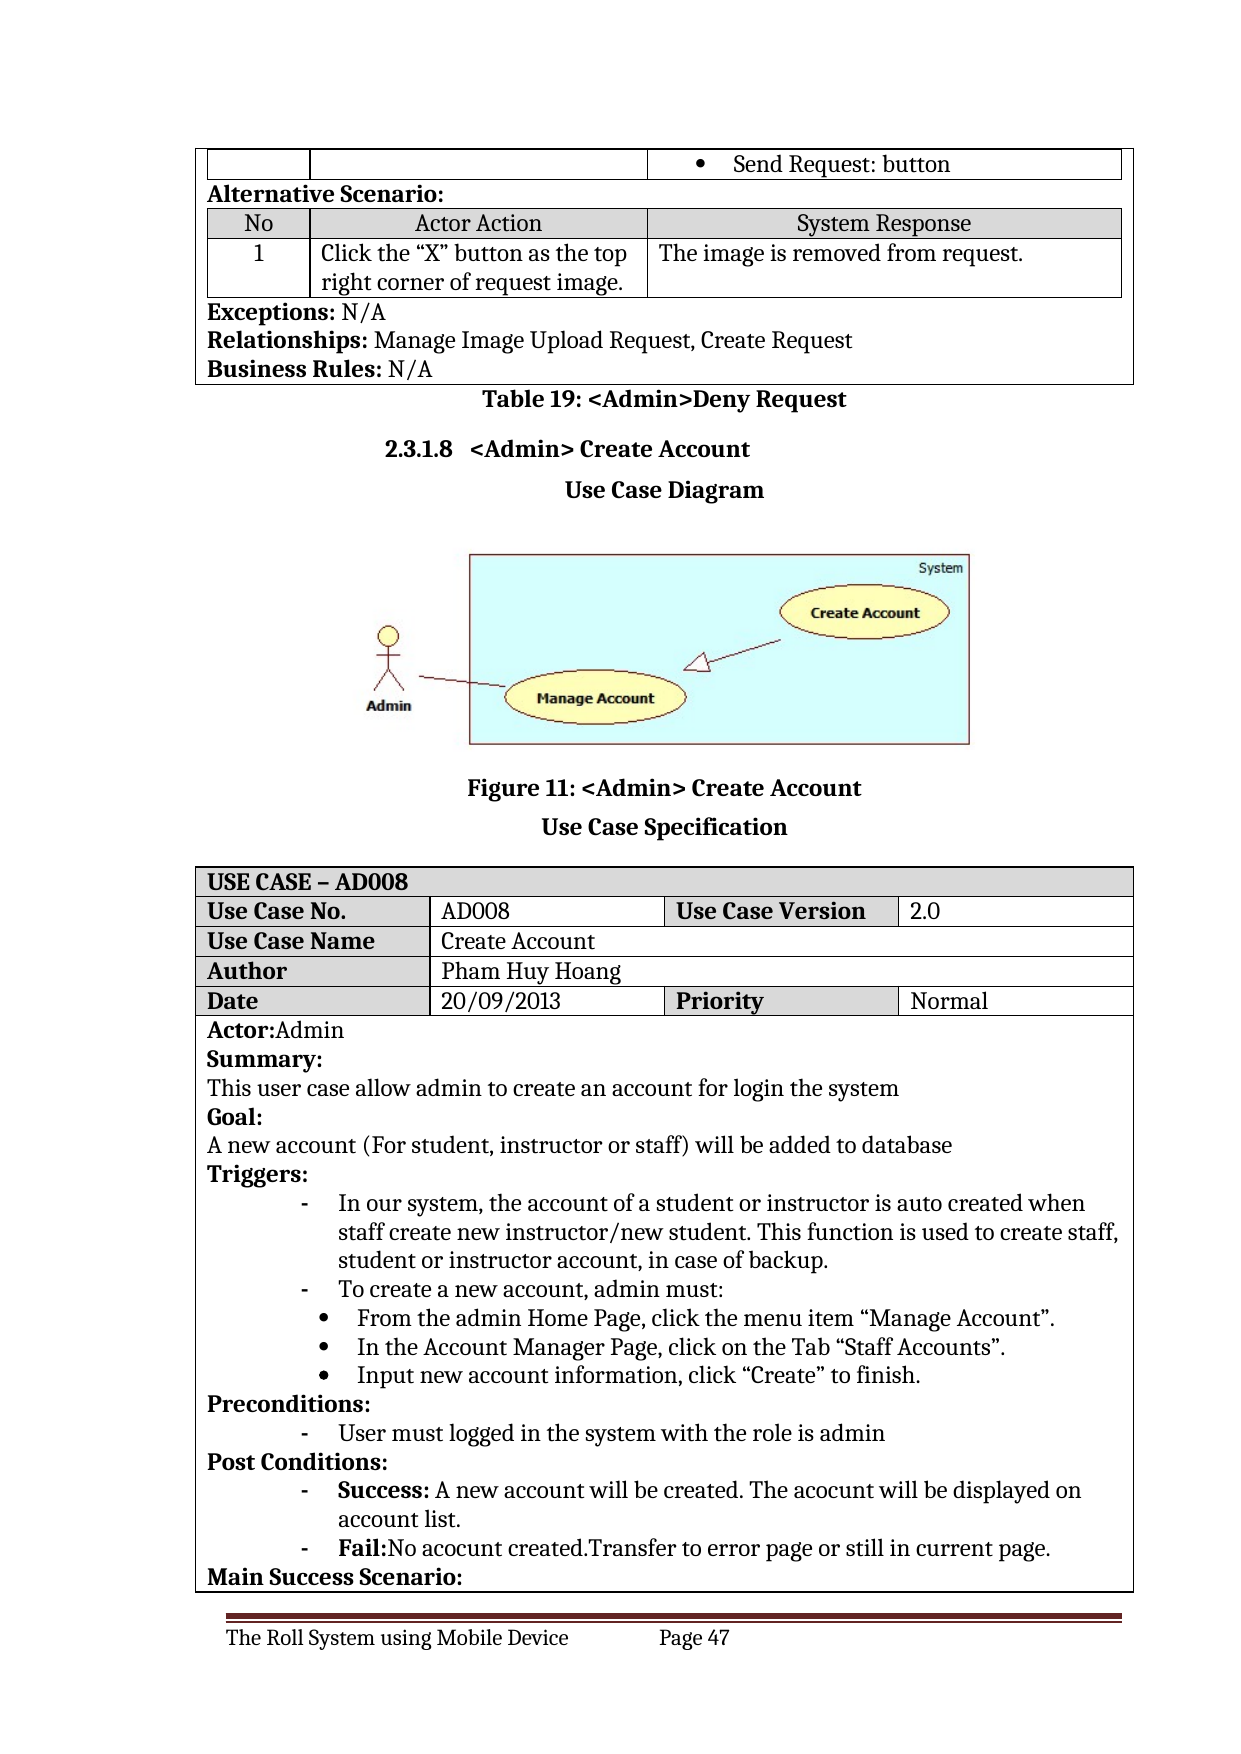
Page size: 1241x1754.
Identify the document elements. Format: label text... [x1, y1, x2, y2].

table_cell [196, 149, 1133, 384]
subtitle <Admin> Create Account [385, 434, 1122, 463]
table_cell Normal [899, 987, 1133, 1015]
table_cell Date [196, 987, 429, 1015]
table_cell Author [196, 957, 429, 986]
table_cell Pham Huy Hoang [431, 957, 1133, 986]
table_cell Use Case Name [196, 927, 429, 956]
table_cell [196, 1016, 1133, 1591]
table_cell AD008 [431, 897, 664, 926]
table_cell 2.0 [899, 897, 1133, 926]
text Table 19: <Admin>Deny Request [207, 385, 1122, 414]
table_cell Use Case No. [196, 897, 429, 926]
table_cell Create Account [431, 927, 1133, 956]
picture [334, 529, 995, 770]
subtitle Use Case Specification [207, 813, 1122, 841]
subtitle Use Case Diagram [207, 476, 1122, 504]
table_header USE CASE – AD008 [196, 868, 1133, 896]
table_cell Priority [665, 987, 898, 1015]
table_cell Use Case Version [665, 897, 898, 926]
text Figure 11: <Admin> Create Account [207, 773, 1122, 802]
table_cell 20/09/2013 [431, 987, 664, 1015]
